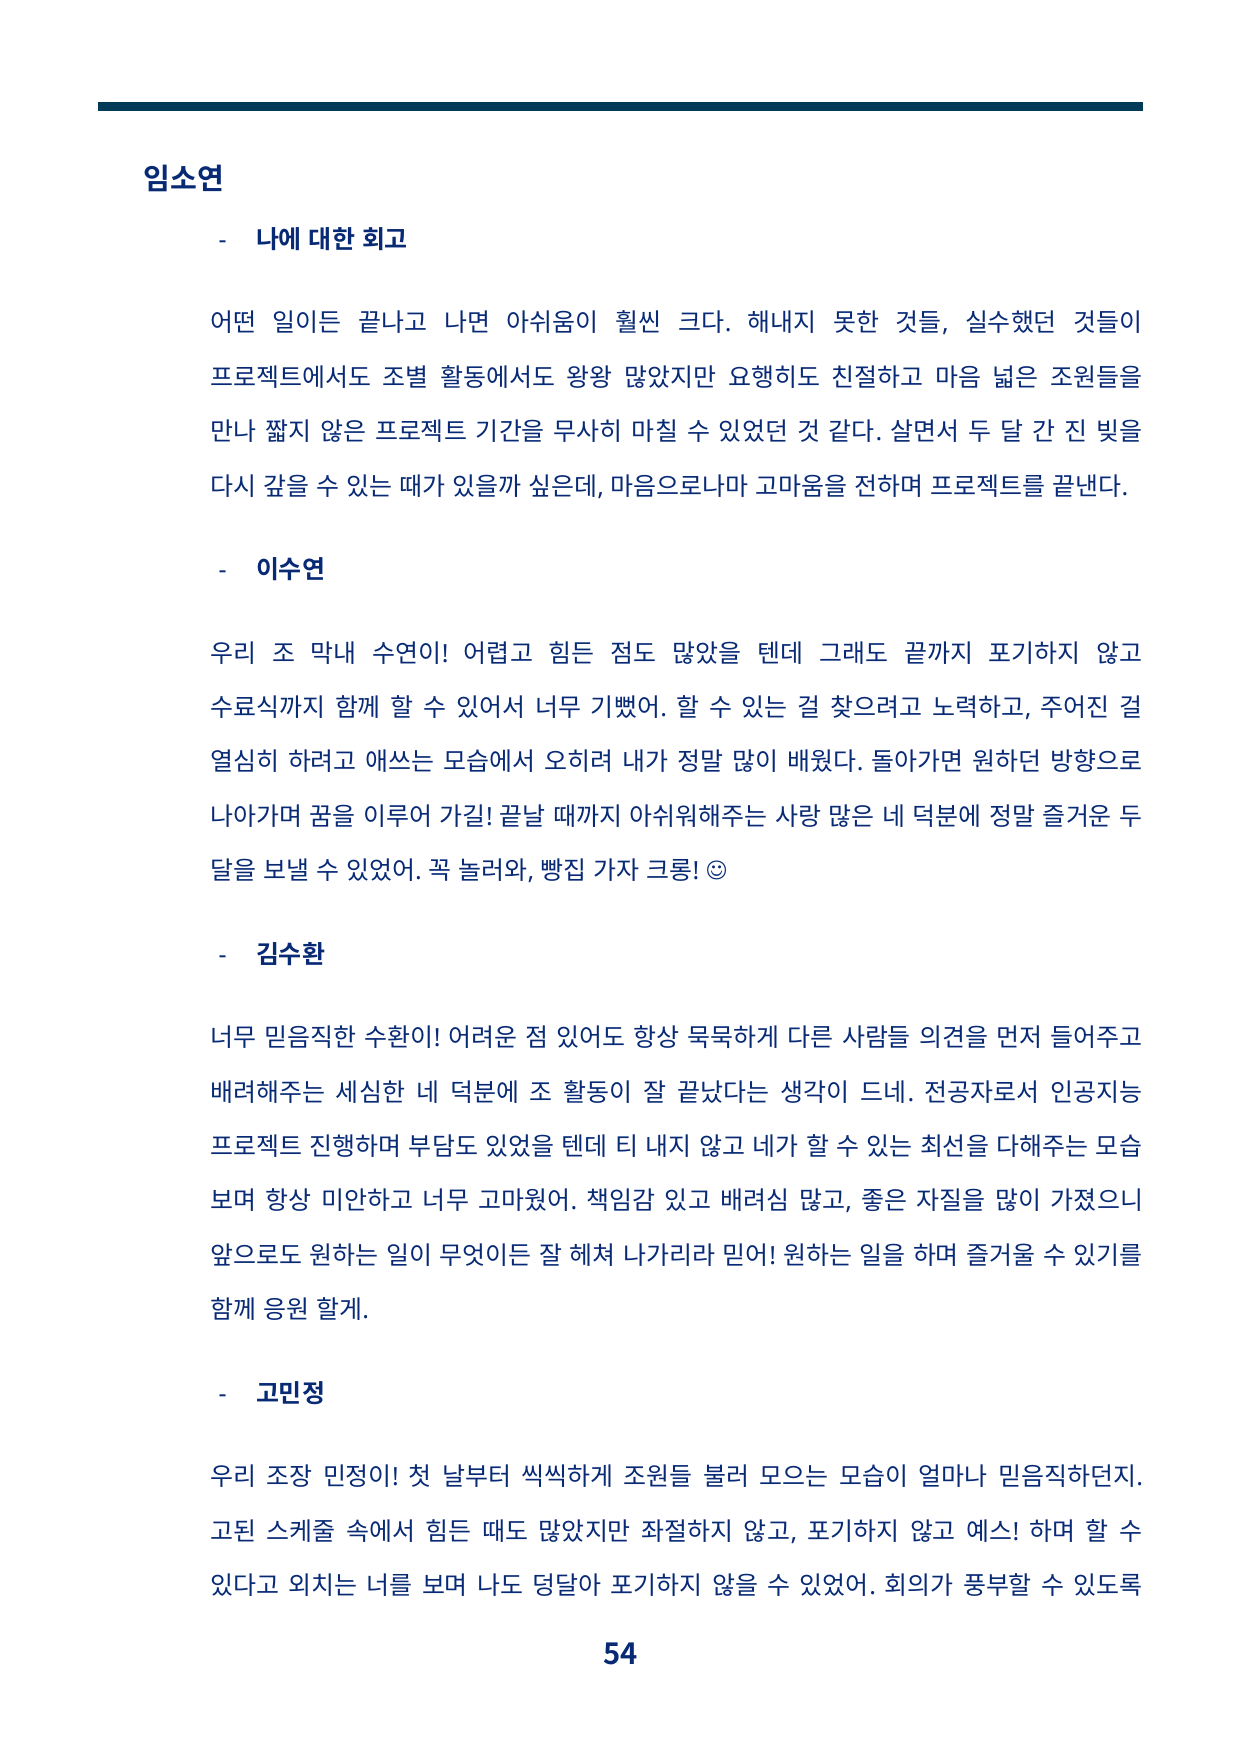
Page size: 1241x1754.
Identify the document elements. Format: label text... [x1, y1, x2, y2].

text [210, 1457, 1143, 1602]
text 임소연 [143, 156, 1143, 198]
text 우리 조 막내 수연이! 어렵고 힘든 점도 많았을 텐데 그래도 끝까지 포기하지 않고 수료식까지 함께 할 수 있어서 너무 기뻤어. 할 수 있는 걸 찾으려고 노력하고, 주어진 걸 열심히 하려고 애쓰는 모습에서 오히려 내가 정말 많이 배웠다. 돌아가면 원하던 방향으로 나아가며 꿈을 이루어 가길! 끝날 때까지 아쉬워해주는 사랑 많은 네 덕분에 정말 즐거운 두 달을 보낼 수 있었어. 꼭 놀러와, 빵집 가자 크롱! [210, 633, 1143, 887]
text 너무 믿음직한 수환이! 어려운 점 있어도 항상 묵묵하게 다른 사람들 의견을 먼저 들어주고 배려해주는 세심한 네 덕분에 조 활동이 잘 끝났다는 생각이 드네. 전공자로서 인공지능 프로젝트 진행하며 부담도 있었을 텐데 티 내지 않고 네가 할 수 있는 최선을 다해주는 모습 보며 항상 미안하고 너무 고마웠어. 책임감 있고 배려심 많고, 좋은 자질을 많이 가졌으니 앞으로도 원하는 일이 무엇이든 잘 헤쳐 나가리라 믿어! 원하는 일을 하며 즐거울 수 있기를 함께 응원 할게. [210, 1018, 1143, 1326]
list 이수연 [218, 549, 1143, 586]
text 어떤 일이든 끝나고 나면 아쉬움이 훨씬 크다. 해내지 못한 것들, 실수했던 것들이 프로젝트에서도 조별 활동에서도 왕왕 많았지만 요행히도 친절하고 마음 넓은 조원들을 만나 짧지 않은 프로젝트 기간을 무사히 마칠 수 있었던 것 같다. 살면서 두 달 간 진 빚을 다시 갚을 수 있는 때가 있을까 싶은데, 마음으로나마 고마움을 전하며 프로젝트를 끝낸다. [210, 303, 1143, 502]
list 나에 대한 회고 [218, 219, 1143, 256]
list 고민정 [218, 1373, 1143, 1409]
list 김수환 [218, 934, 1143, 970]
